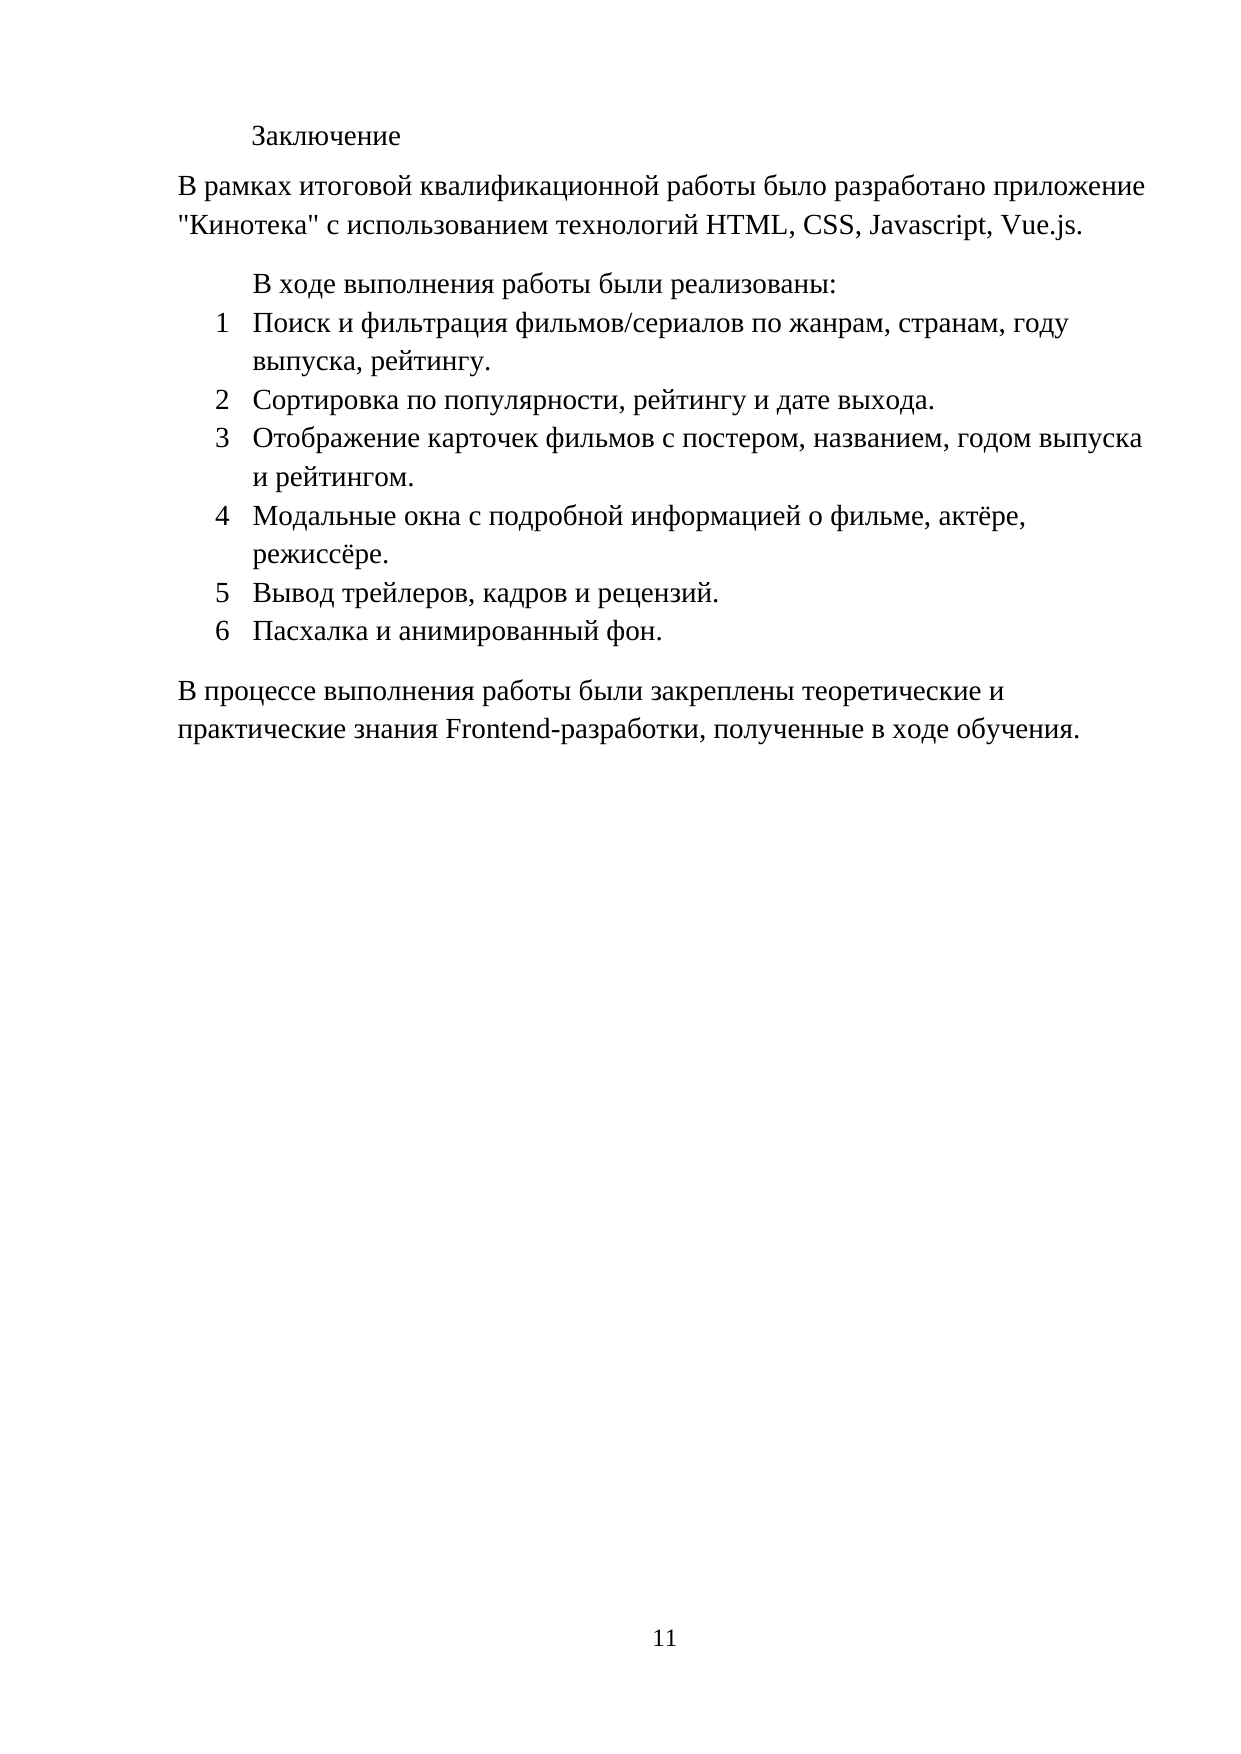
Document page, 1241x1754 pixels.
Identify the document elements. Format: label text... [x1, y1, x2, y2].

text В процессе выполнения работы были закреплены теоретические и практические знания Frontend-разработки, полученные в ходе обучения. [177, 673, 1152, 745]
list Поиск и фильтрация фильмов/сериалов по жанрам, странам, году выпуска, рейтингу. [215, 305, 1152, 377]
list Отображение карточек фильмов с постером, названием, годом выпуска и рейтингом. [215, 421, 1152, 493]
list В ходе выполнения работы были реализованы: [252, 266, 1152, 300]
text В рамках итоговой квалификационной работы было разработано приложение "Кинотека" с использованием технологий HTML, CSS, Javascript, Vue.js. [177, 168, 1152, 241]
list Пасхалка и анимированный фон. [215, 613, 1152, 647]
subtitle Заключение [177, 118, 1152, 152]
list Вывод трейлеров, кадров и рецензий. [215, 575, 1152, 608]
list Модальные окна с подробной информацией о фильме, актёре, режиссёре. [215, 498, 1152, 570]
list Сортировка по популярности, рейтингу и дате выхода. [215, 382, 1152, 416]
